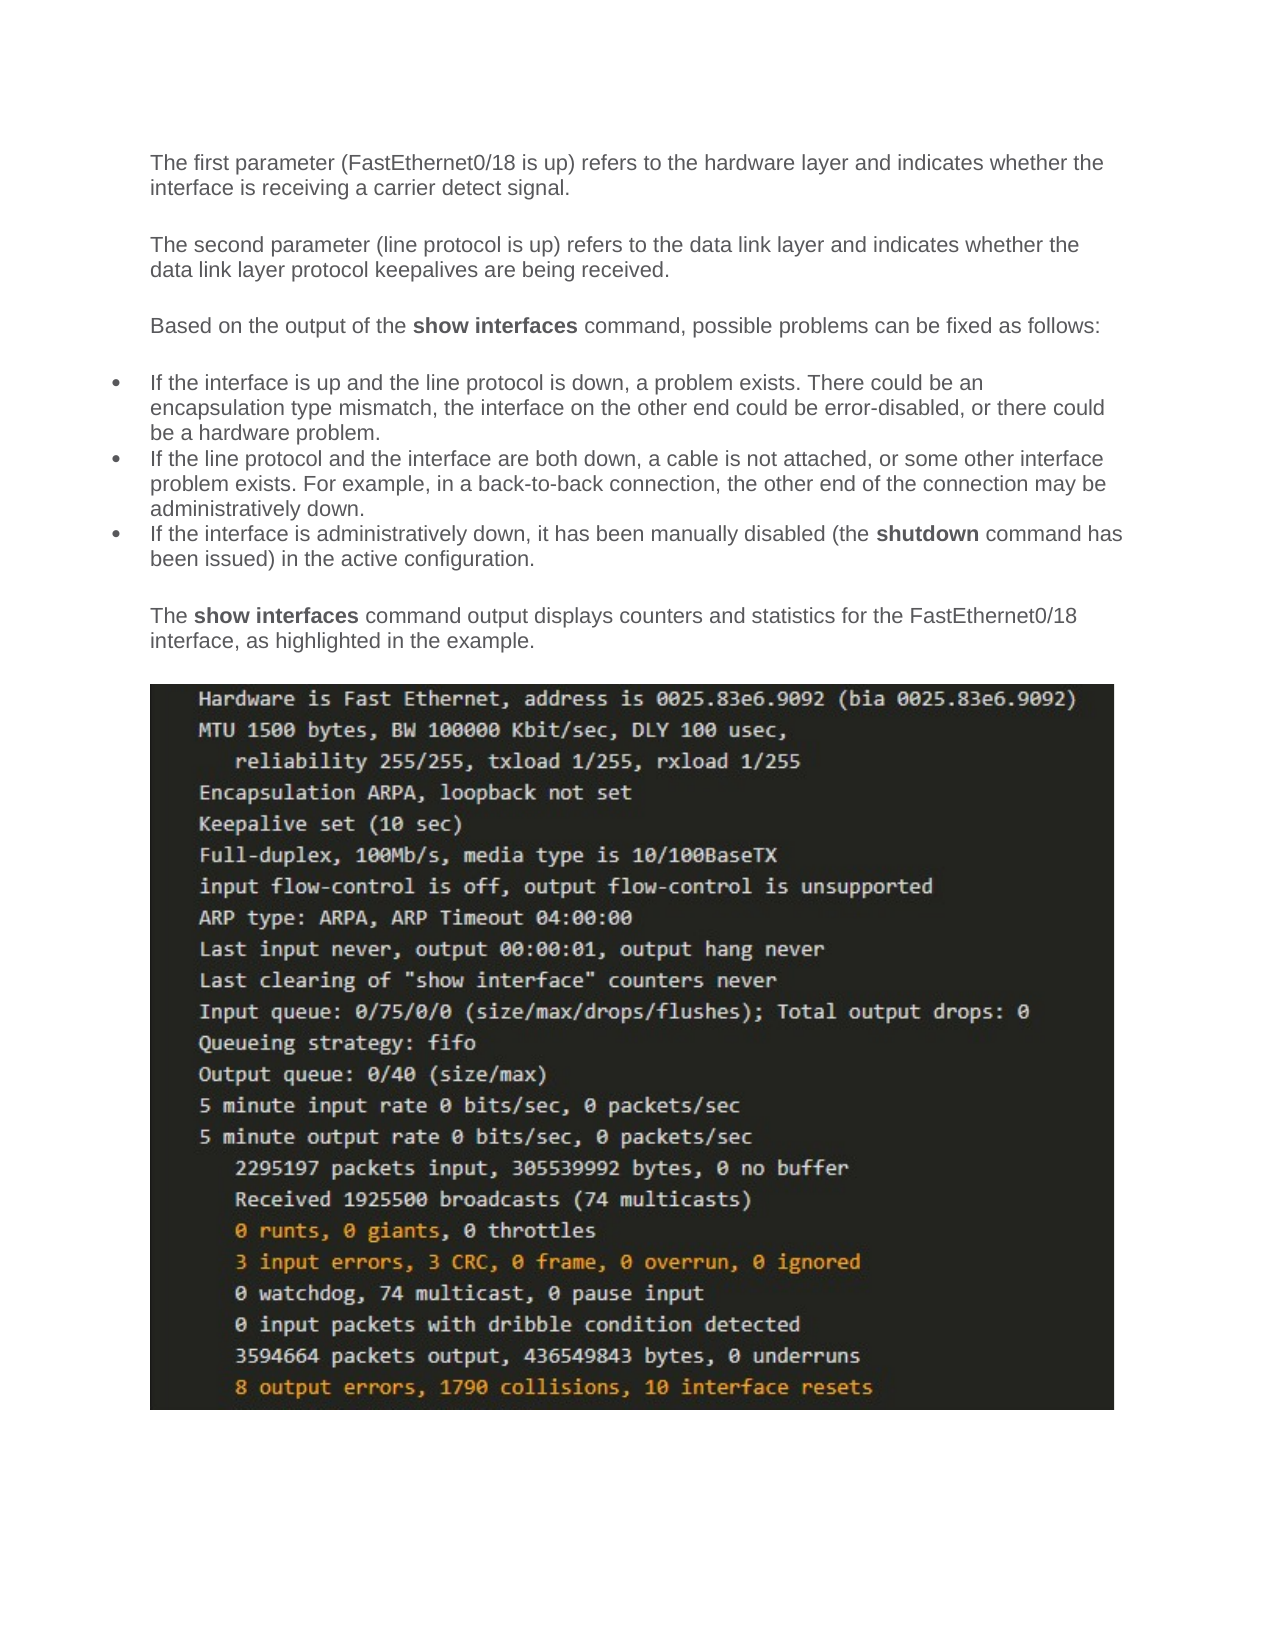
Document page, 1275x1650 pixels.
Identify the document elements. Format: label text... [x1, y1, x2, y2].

text The first parameter (FastEthernet0/18 is up) refers to the hardware layer and indicates whether the interface is receiving a carrier detect signal. [150, 150, 1125, 200]
list If the interface is up and the line protocol is down, a problem exists. There could be an encapsulation type mismatch, the interface on the other end could be error-disabled, or there could be a hardware problem. [112, 370, 1125, 445]
picture [150, 684, 1115, 1410]
list If the interface is administratively down, it has been manually disabled (the shutdown command has been issued) in the active configuration. [112, 521, 1125, 571]
text Based on the output of the show interfaces command, possible problems can be fixed as follows: [150, 313, 1125, 338]
text The show interfaces command output displays counters and statistics for the FastEthernet0/18 interface, as highlighted in the example. [150, 603, 1125, 653]
text The second parameter (line protocol is up) refers to the data link layer and indicates whether the data link layer protocol keepalives are being received. [150, 232, 1125, 282]
list If the line protocol and the interface are both down, a cable is not attached, or some other interface problem exists. For example, in a back-to-back connection, the other end of the connection may be administratively down. [112, 445, 1125, 521]
